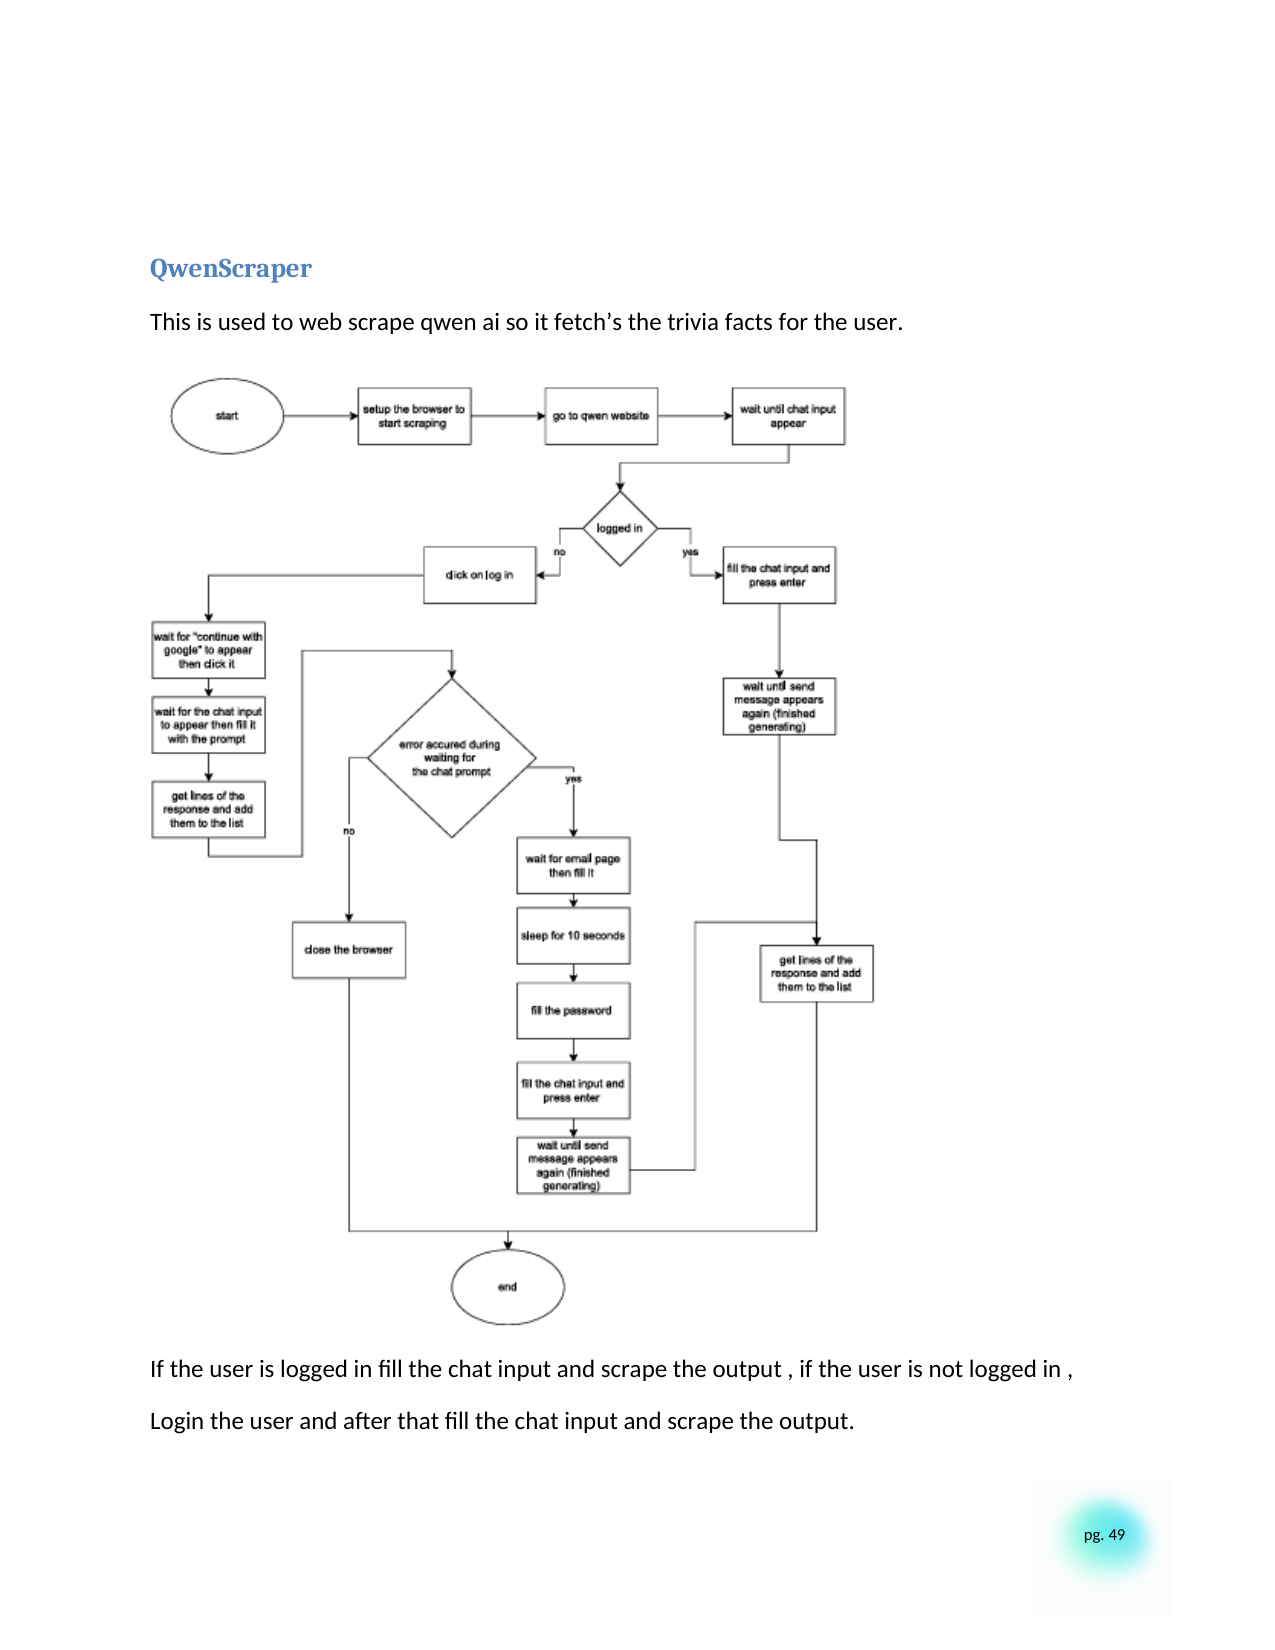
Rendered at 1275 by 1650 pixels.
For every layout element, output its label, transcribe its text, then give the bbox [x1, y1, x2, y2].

text QwenScraper [150, 253, 1125, 284]
picture [150, 357, 890, 1333]
picture [1032, 1477, 1172, 1618]
text Login the user and after that fill the chat input and scrape the output. [150, 1405, 1125, 1436]
text This is used to web scrape qwen ai so it fetch’s the trivia facts for the user. [150, 306, 1125, 336]
text If the user is logged in fill the chat input and scrape the output , if the user is not logged in , [150, 1353, 1125, 1384]
